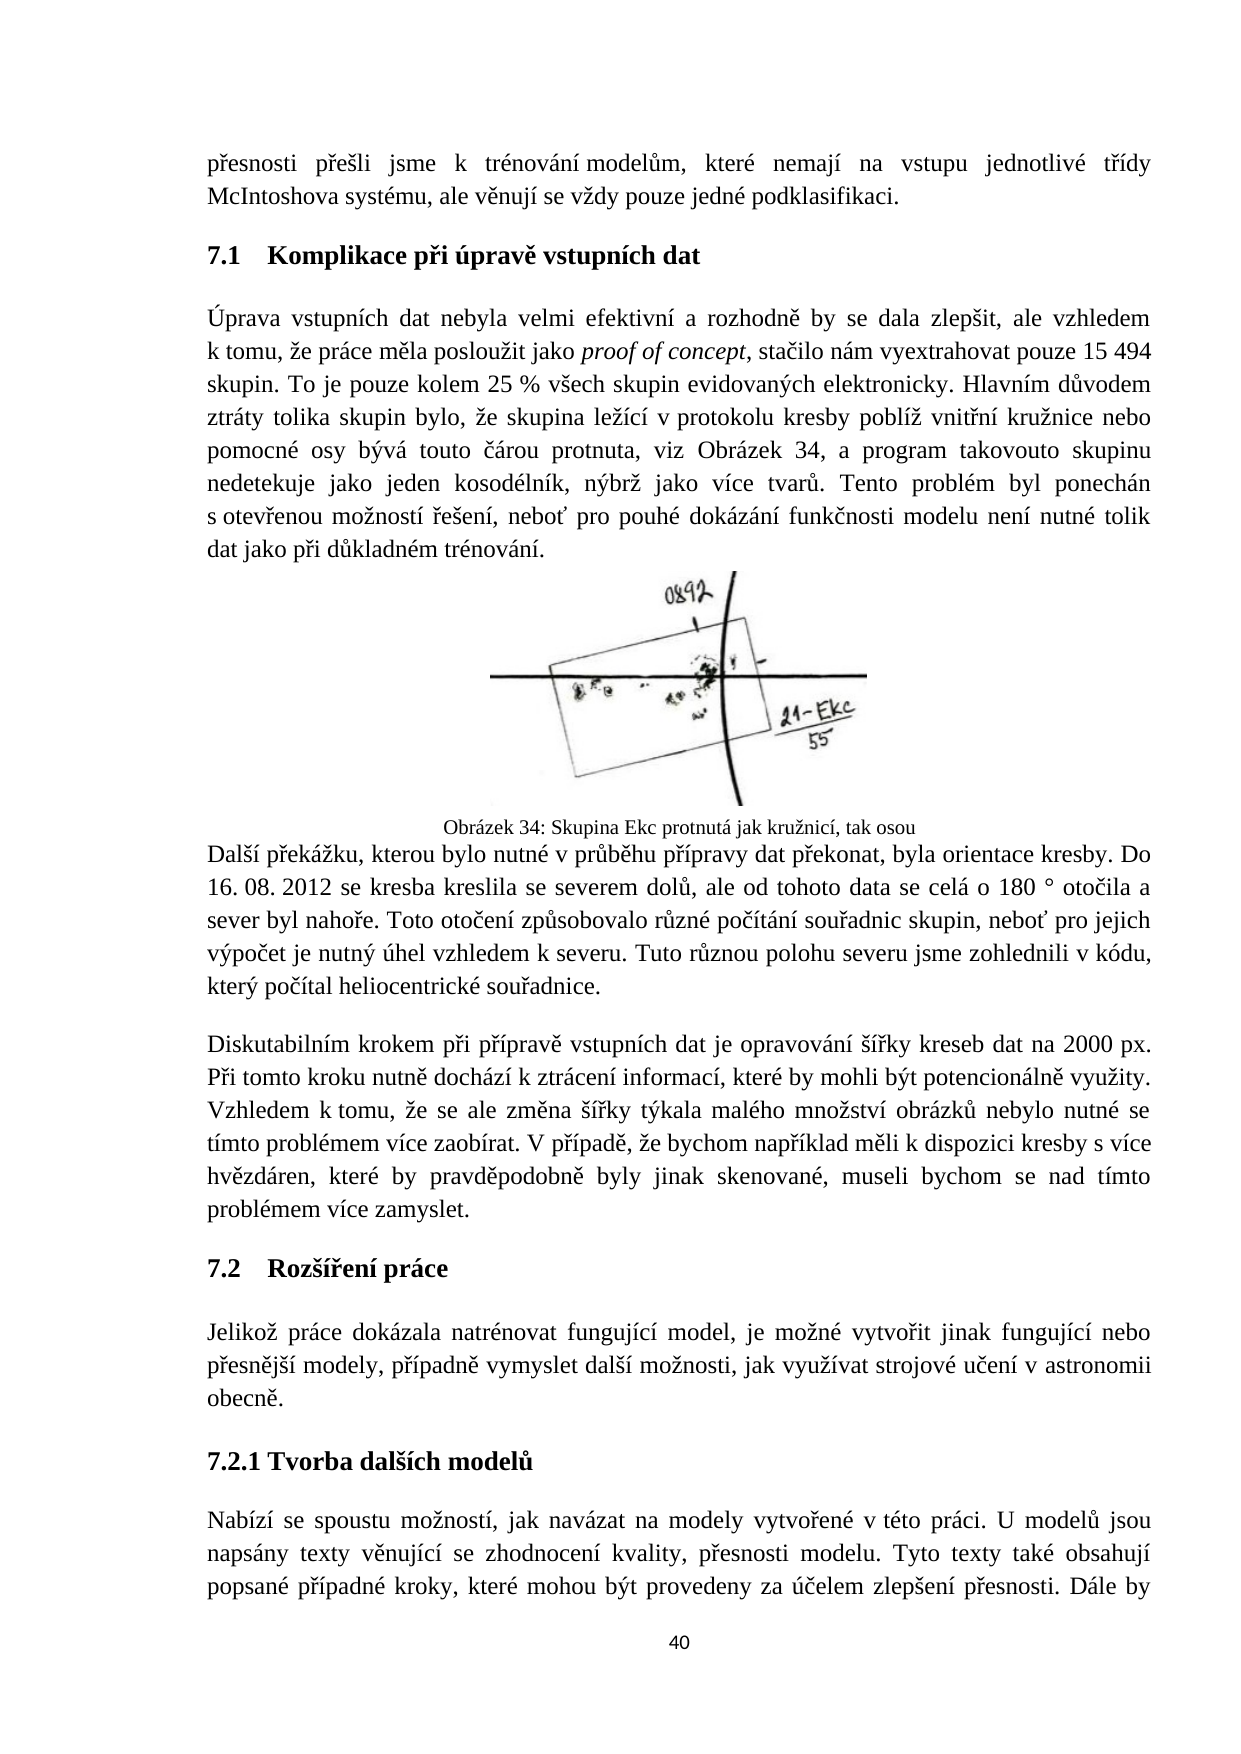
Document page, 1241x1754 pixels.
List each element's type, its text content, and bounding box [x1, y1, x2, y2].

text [207, 148, 1152, 209]
text Úprava vstupních dat nebyla velmi efektivní a rozhodně by se dala zlepšit, ale vzhledem k tomu, že práce měla posloužit jako proof of concept, stačilo nám vyextrahovat pouze 15 494 skupin. To je pouze kolem 25 % všech skupin evidovaných elektronicky. Hlavním důvodem ztráty tolika skupin bylo, že skupina ležící v protokolu kresby poblíž vnitřní kružnice nebo pomocné osy bývá touto čárou protnuta, viz Obrázek 34, a program takovouto skupinu nedetekuje jako jeden kosodélník, nýbrž jako více tvarů. Tento problém byl ponechán s otevřenou možností řešení, neboť pro pouhé dokázání funkčnosti modelu není nutné tolik dat jako při důkladném trénování. [207, 303, 1152, 563]
subtitle Komplikace při úpravě vstupních dat [207, 239, 1152, 270]
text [207, 1505, 1152, 1600]
subtitle Rozšíření práce [207, 1252, 1152, 1283]
text Diskutabilním krokem při přípravě vstupních dat je opravování šířky kreseb dat na 2000 px. Při tomto kroku nutně dochází k ztrácení informací, které by mohli být potencionálně využity. Vzhledem k tomu, že se ale změna šířky týkala malého množství obrázků nebylo nutné se tímto problémem více zaobírat. V případě, že bychom například měli k dispozici kresby s více hvězdáren, které by pravděpodobně byly jinak skenované, museli bychom se nad tímto problémem více zamyslet. [207, 1029, 1152, 1223]
picture [490, 571, 867, 806]
text Jelikož práce dokázala natrénovat fungující model, je možné vytvořit jinak fungující nebo přesnější modely, případně vymyslet další možnosti, jak využívat strojové učení v astronomii obecně. [207, 1317, 1152, 1412]
subtitle Tvorba dalších modelů [207, 1445, 1152, 1476]
text Další překážku, kterou bylo nutné v průběhu přípravy dat překonat, byla orientace kresby. Do 16. 08. 2012 se kresba kreslila se severem dolů, ale od tohoto data se celá o 180 ° otočila a sever byl nahoře. Toto otočení způsobovalo různé počítání souřadnic skupin, neboť pro jejich výpočet je nutný úhel vzhledem k severu. Tuto různou polohu severu jsme zohlednili v kódu, který počítal heliocentrické souřadnice. [207, 592, 1152, 1000]
